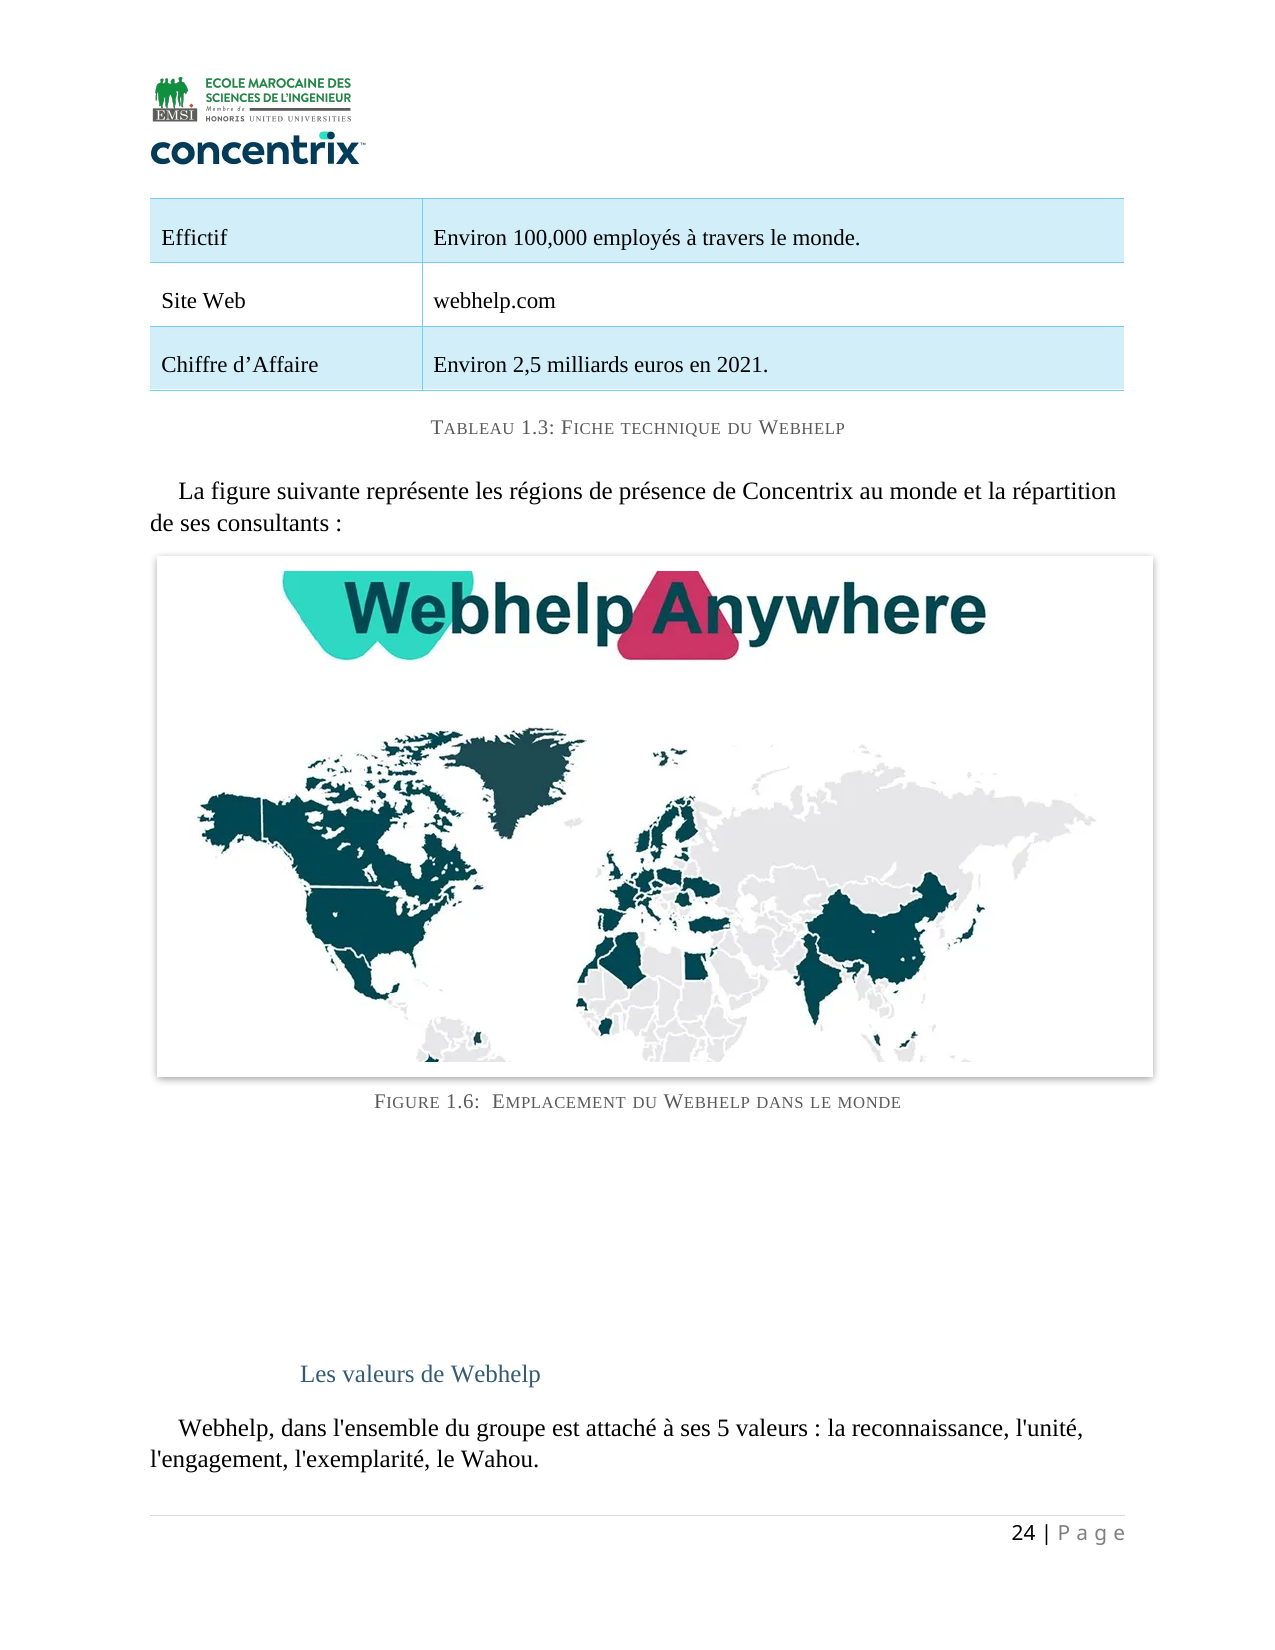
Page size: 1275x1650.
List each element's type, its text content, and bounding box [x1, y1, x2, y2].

text Webhelp, dans l'ensemble du groupe est attaché à ses 5 valeurs : la reconnaissance, l'unité, l'engagement, l'exemplarité, le Wahou. [150, 1413, 1125, 1473]
table_cell Chiffre d’Affaire [150, 327, 422, 389]
table_cell webhelp.com [423, 263, 1124, 326]
subtitle Les valeurs de Webhelp [225, 1359, 1125, 1388]
table_cell Environ 100,000 employés à travers le monde. [423, 199, 1124, 262]
table_cell Effictif [150, 199, 422, 262]
picture [172, 571, 1138, 1062]
text Tableau 1.3: Fiche technique du Webhelp [150, 415, 1125, 439]
picture [150, 75, 368, 170]
text Figure 1.6: Emplacement du Webhelp dans le monde [150, 1089, 1125, 1113]
table_cell Site Web [150, 263, 422, 326]
text La figure suivante représente les régions de présence de Concentrix au monde et la répartition de ses consultants : [150, 476, 1125, 536]
table_cell Environ 2,5 milliards euros en 2021. [423, 327, 1124, 389]
